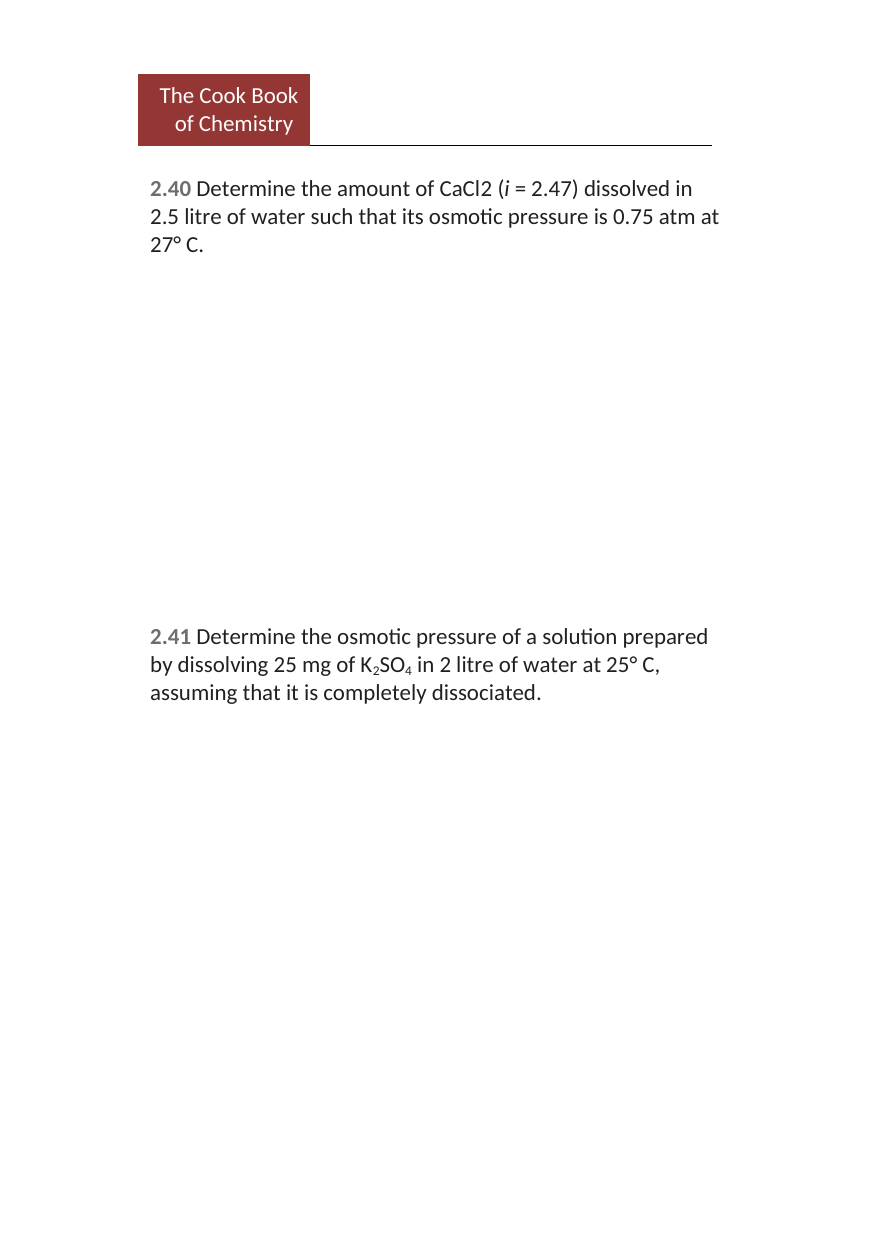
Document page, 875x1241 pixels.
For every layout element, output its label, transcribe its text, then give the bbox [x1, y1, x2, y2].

text 2.41 Determine the osmotic pressure of a solution prepared by dissolving 25 mg of K2SO4 in 2 litre of water at 25° C, assuming that it is completely dissociated. [150, 622, 724, 706]
text 2.40 Determine the amount of CaCl2 (i = 2.47) dissolved in 2.5 litre of water such that its osmotic pressure is 0.75 atm at 27° C. [150, 174, 724, 258]
